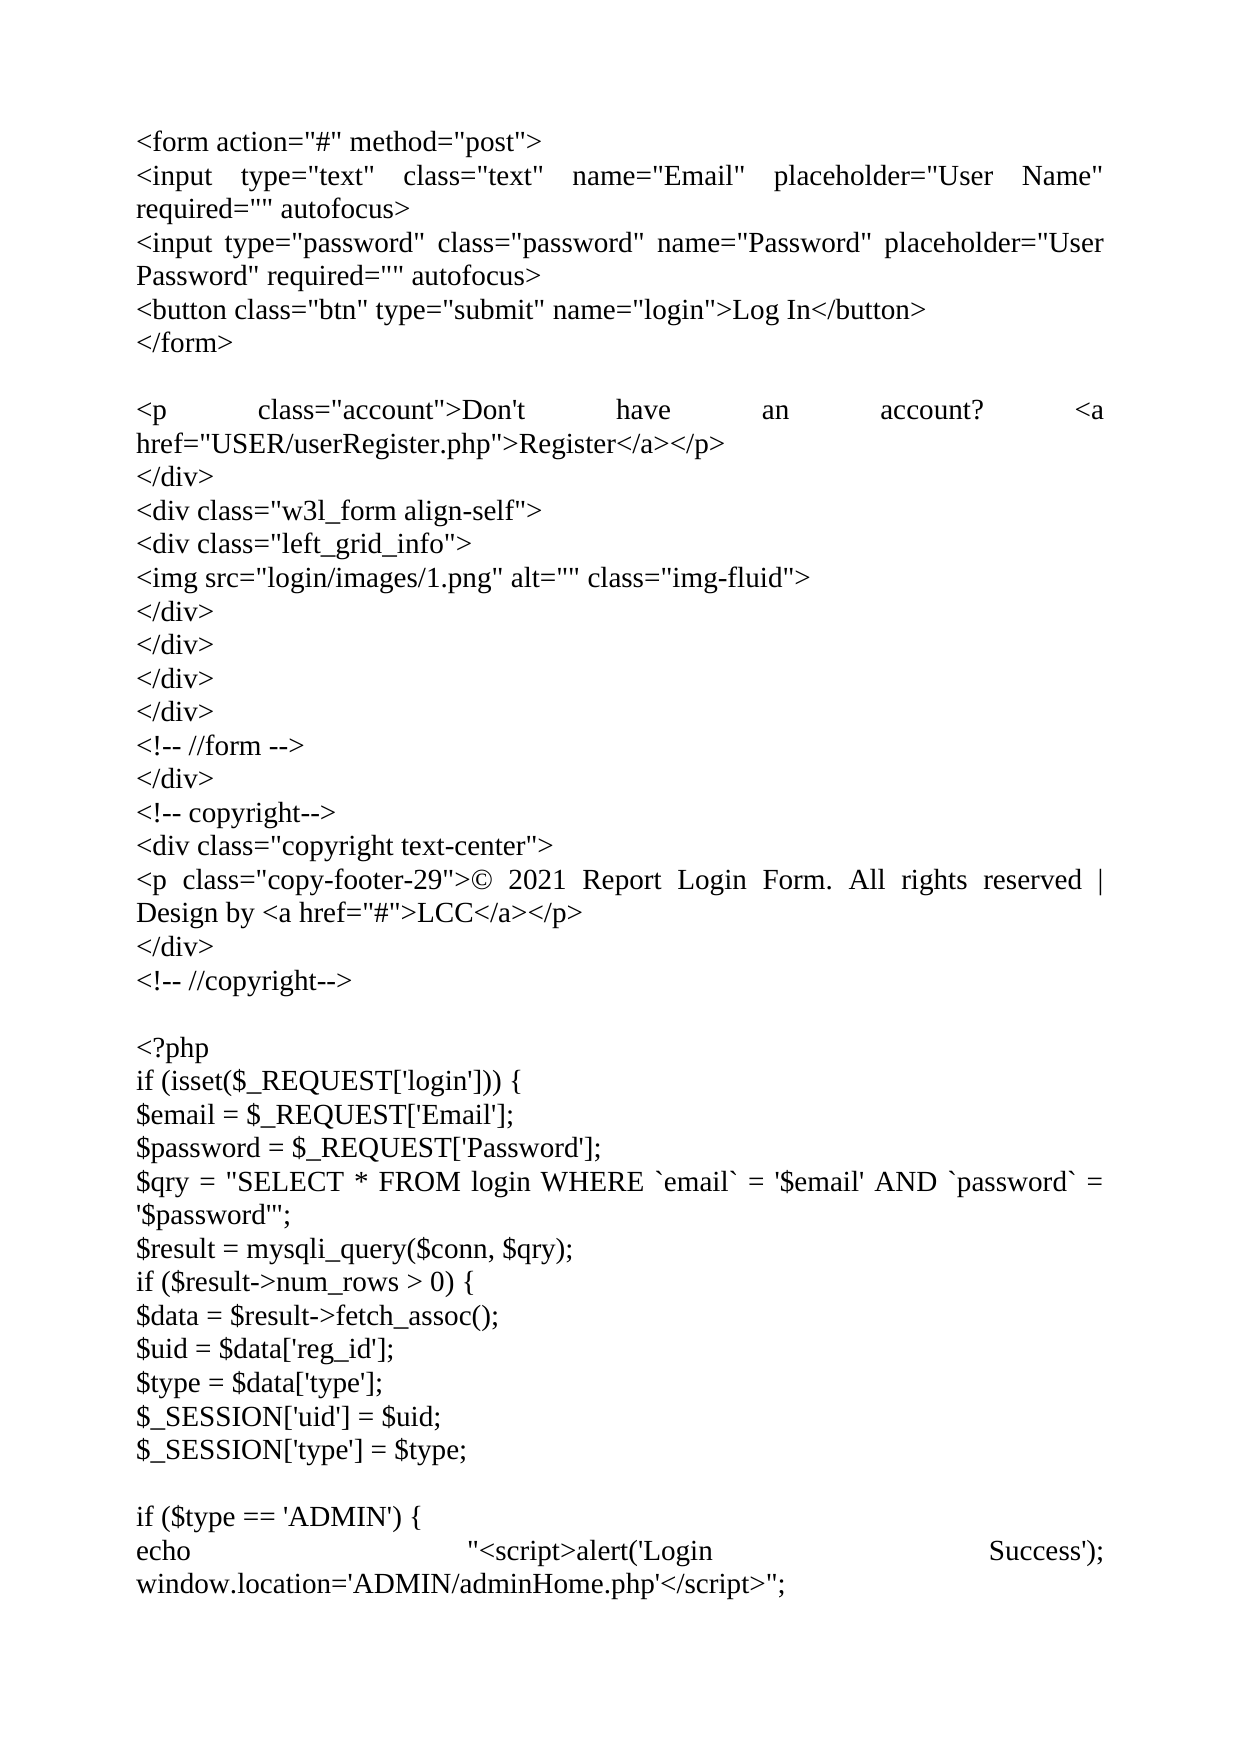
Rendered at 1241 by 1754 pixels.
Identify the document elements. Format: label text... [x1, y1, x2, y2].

text <input type="password" class="password" name="Password" placeholder="User Password" required="" autofocus> [136, 225, 1104, 292]
text <div class="left_grid_info"> [136, 527, 1104, 560]
text <p class="copy-footer-29">© 2021 Report Login Form. All rights reserved | Design by <a href="#">LCC</a></p> [136, 862, 1104, 929]
text $data = $result->fetch_assoc(); [136, 1298, 1104, 1332]
text <!-- //copyright--> [136, 963, 1104, 996]
text echo "<script>alert('Login Success'); window.location='ADMIN/adminHome.php'</script>"; [136, 1533, 1104, 1600]
text $password = $_REQUEST['Password']; [136, 1130, 1104, 1164]
text <!-- //form --> [136, 728, 1104, 761]
text <img src="login/images/1.png" alt="" class="img-fluid"> [136, 560, 1104, 594]
text <form action="#" method="post"> [136, 124, 1104, 158]
text </div> [136, 594, 1104, 627]
text </div> [136, 459, 1104, 493]
text <p class="account">Don't have an account? <a href="USER/userRegister.php">Register</a></p> [136, 392, 1104, 459]
text </div> [136, 929, 1104, 963]
text <!-- copyright--> [136, 795, 1104, 828]
text $_SESSION['uid'] = $uid; [136, 1399, 1104, 1432]
text </div> [136, 694, 1104, 728]
text </div> [136, 627, 1104, 661]
text <input type="text" class="text" name="Email" placeholder="User Name" required="" autofocus> [136, 158, 1104, 225]
text if ($type == 'ADMIN') { [136, 1499, 1104, 1533]
text <div class="w3l_form align-self"> [136, 493, 1104, 527]
text <div class="copyright text-center"> [136, 828, 1104, 862]
text if (isset($_REQUEST['login'])) { [136, 1063, 1104, 1097]
text $_SESSION['type'] = $type; [136, 1432, 1104, 1466]
text </div> [136, 761, 1104, 795]
text $uid = $data['reg_id']; [136, 1332, 1104, 1365]
text $type = $data['type']; [136, 1365, 1104, 1399]
text $result = mysqli_query($conn, $qry); [136, 1231, 1104, 1264]
text </div> [136, 661, 1104, 694]
text <?php [136, 1030, 1104, 1063]
text if ($result->num_rows > 0) { [136, 1264, 1104, 1298]
text $email = $_REQUEST['Email']; [136, 1097, 1104, 1130]
text <button class="btn" type="submit" name="login">Log In</button> [136, 292, 1104, 325]
text $qry = "SELECT * FROM login WHERE `email` = '$email' AND `password` = '$password'"; [136, 1164, 1104, 1231]
text </form> [136, 325, 1104, 359]
